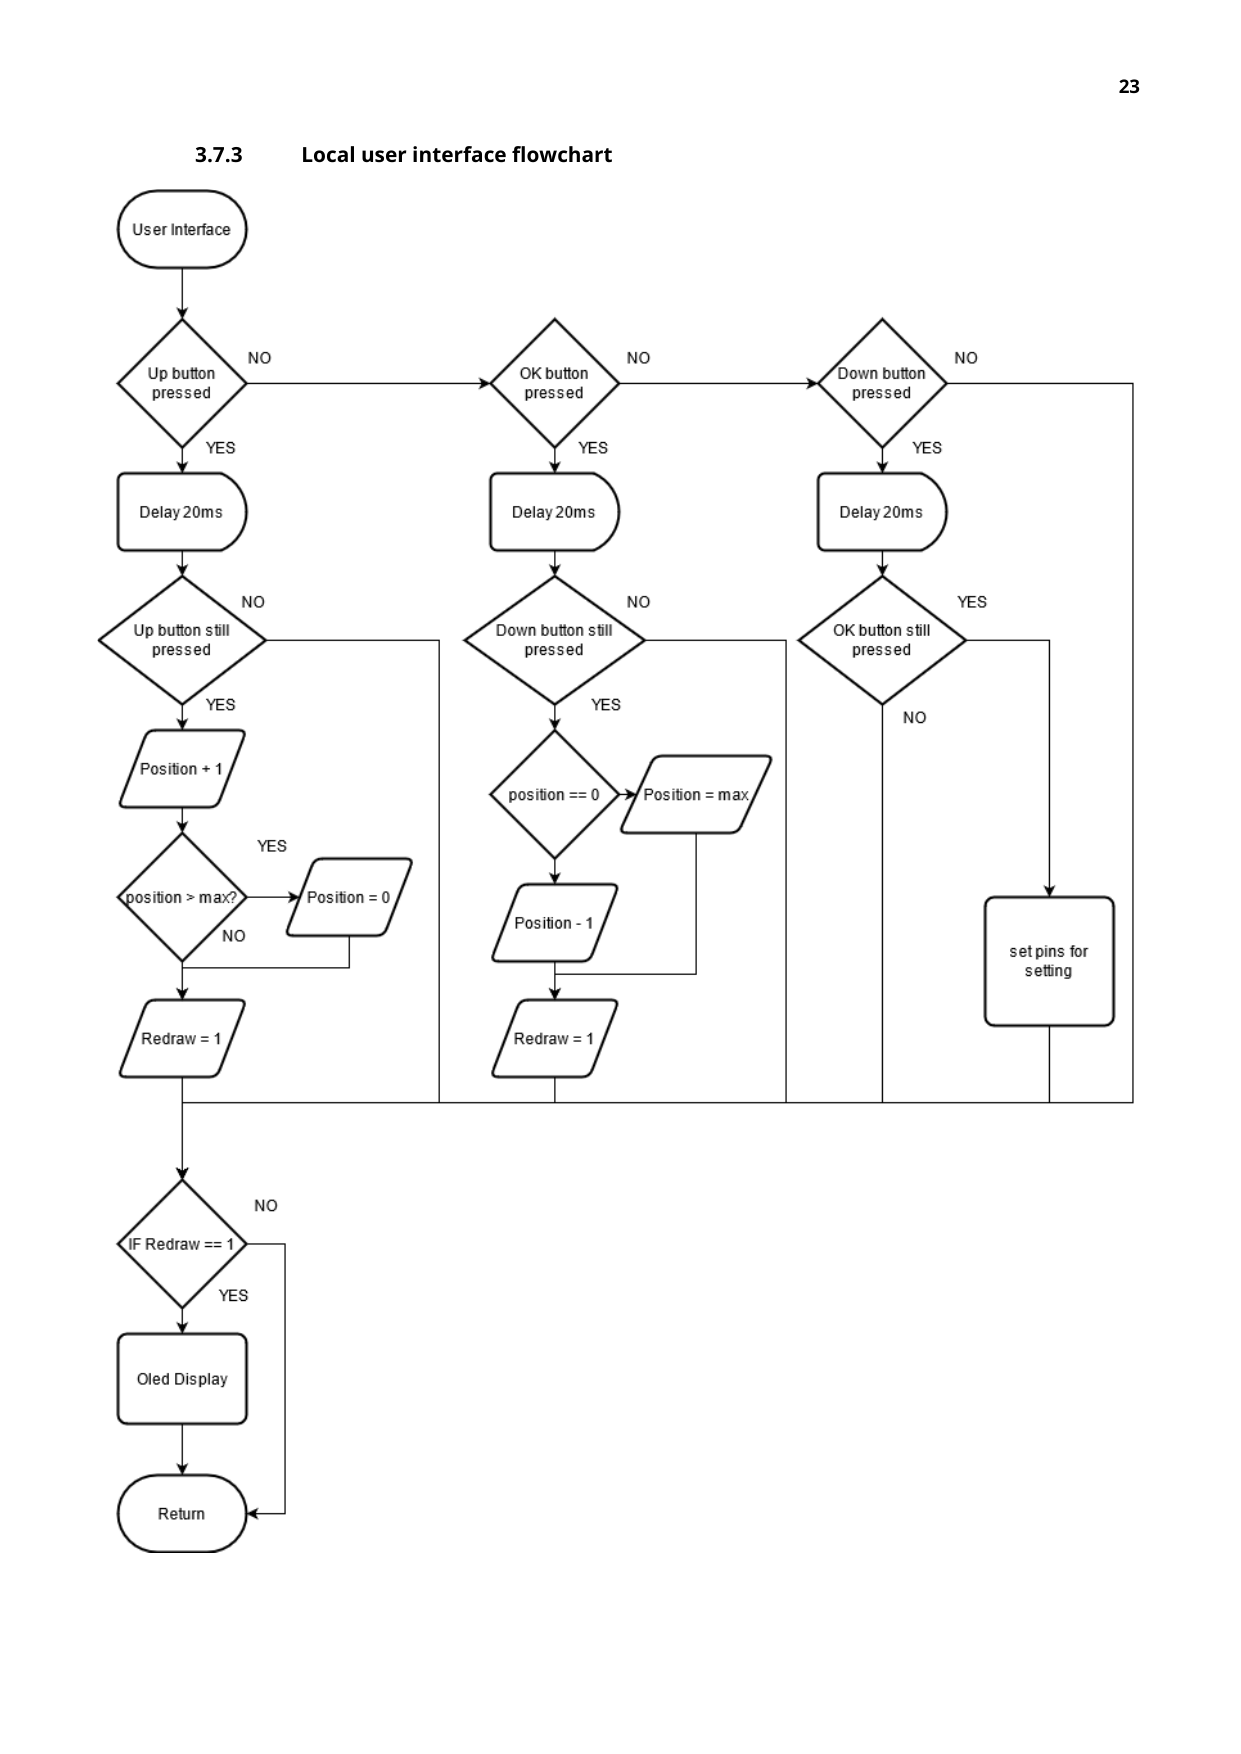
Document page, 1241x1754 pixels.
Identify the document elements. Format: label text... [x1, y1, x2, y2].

picture [97, 189, 1144, 1553]
subtitle Local user interface flowchart [195, 140, 1122, 168]
